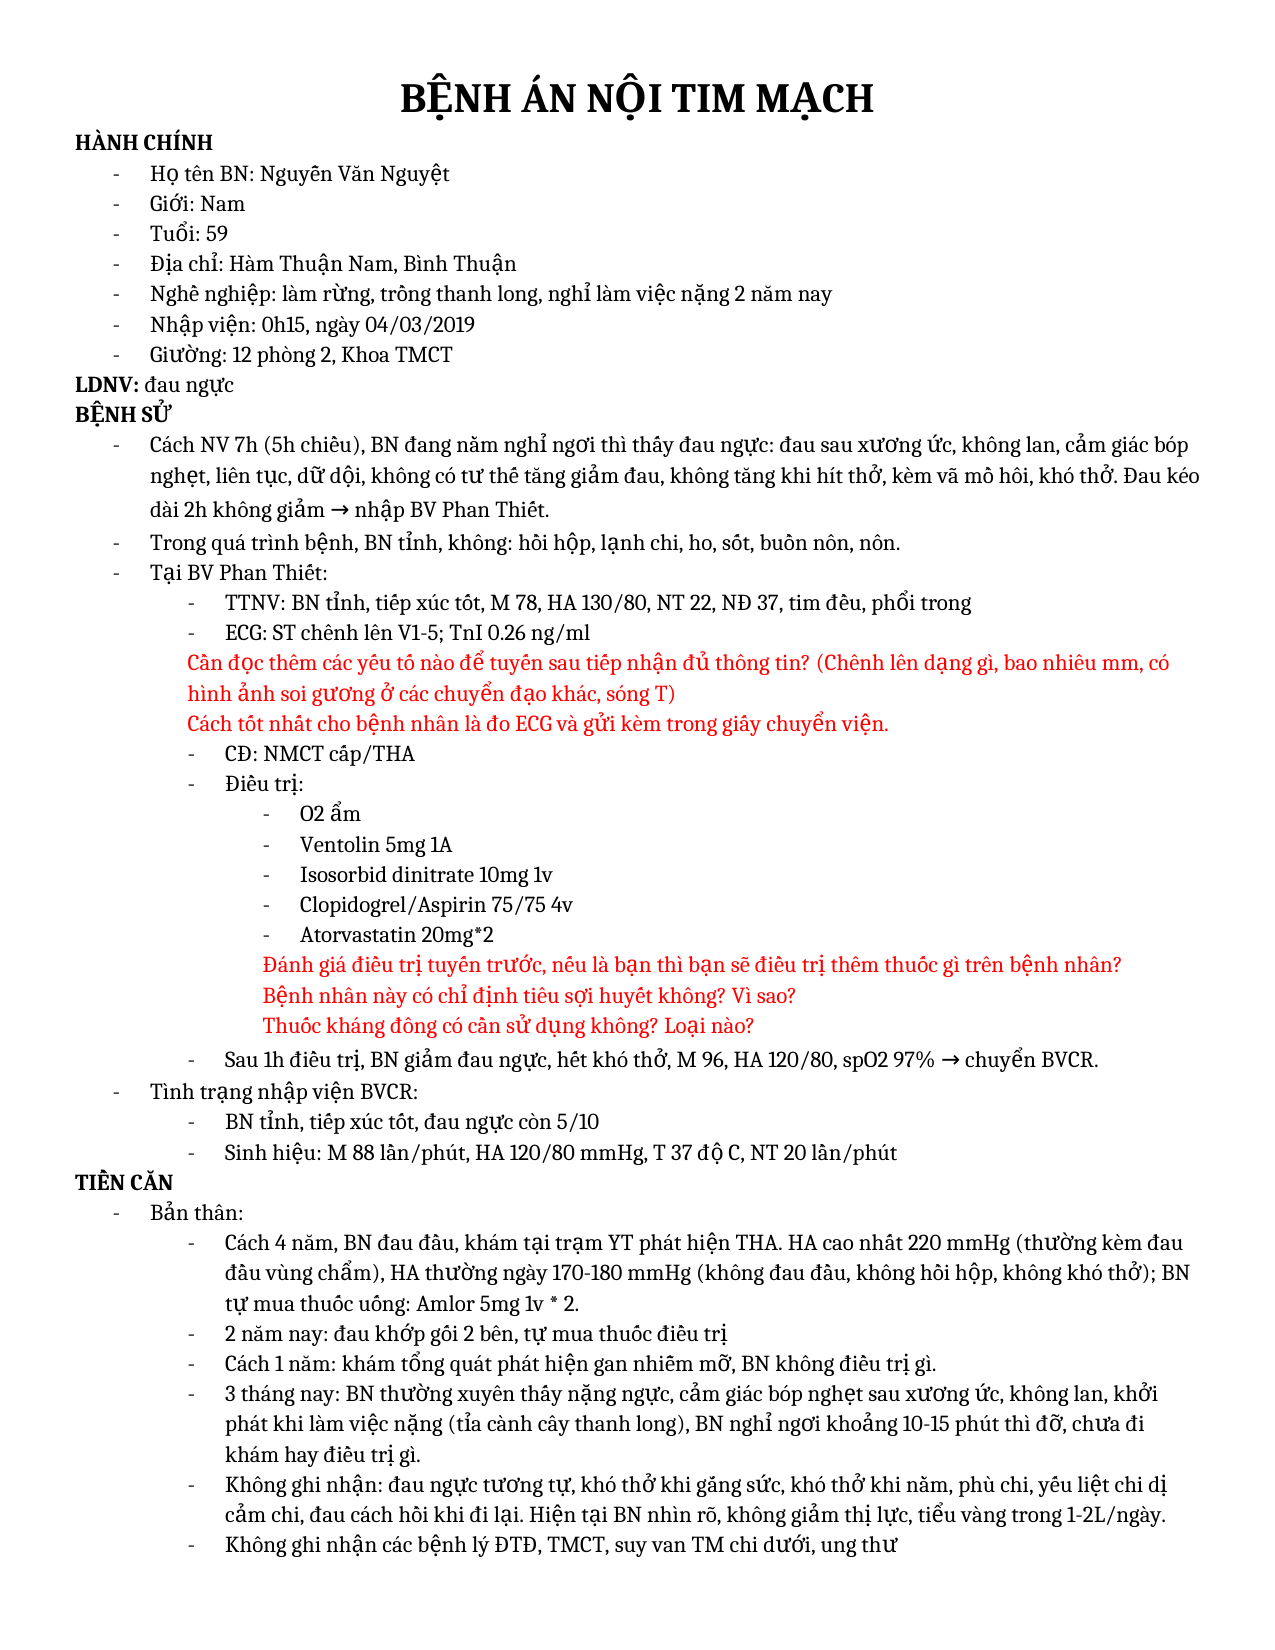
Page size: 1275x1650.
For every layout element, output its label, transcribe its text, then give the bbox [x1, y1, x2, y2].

list Không ghi nhận các bệnh lý ĐTĐ, TMCT, suy van TM chi dưới, ung thư [187, 1532, 1200, 1558]
list Không ghi nhận: đau ngực tương tự, khó thở khi gắng sức, khó thở khi nằm, phù chi, yếu liệt chi dị cảm chi, đau cách hồi khi đi lại. Hiện tại BN nhìn rõ, không giảm thị lực, tiểu vàng trong 1-2L/ngày. [187, 1472, 1200, 1528]
list CĐ: NMCT cấp/THA [187, 741, 1200, 767]
list Nhập viện: 0h15, ngày 04/03/2019 [112, 311, 1200, 338]
text Đánh giá điều trị tuyến trước, nếu là bạn thì bạn sẽ điều trị thêm thuốc gì trên bệnh nhân? [262, 952, 1200, 979]
list 3 tháng nay: BN thường xuyên thấy nặng ngực, cảm giác bóp nghẹt sau xương ức, không lan, khởi phát khi làm việc nặng (tỉa cành cây thanh long), BN nghỉ ngơi khoảng 10-15 phút thì đỡ, chưa đi khám hay điều trị gì. [187, 1381, 1200, 1468]
text Thuốc kháng đông có cần sử dụng không? Loại nào? [262, 1013, 1200, 1039]
text BỆNH SỬ [75, 402, 1200, 428]
list Tại BV Phan Thiết: [112, 559, 1200, 586]
list Giới: Nam [112, 191, 1200, 217]
list Trong quá trình bệnh, BN tỉnh, không: hồi hộp, lạnh chi, ho, sốt, buồn nôn, nôn. [112, 529, 1200, 556]
list Giường: 12 phòng 2, Khoa TMCT [112, 342, 1200, 368]
text Cần đọc thêm các yếu tố nào để tuyến sau tiếp nhận đủ thông tin? (Chênh lên dạng gì, bao nhiêu mm, có hình ảnh soi gương ở các chuyển đạo khác, sóng T) [187, 650, 1200, 707]
list Sau 1h điều trị, BN giảm đau ngực, hết khó thở, M 96, HA 120/80, spO2 97% → chuyển BVCR. [187, 1043, 1200, 1074]
text BỆNH ÁN NỘI TIM MẠCH [75, 75, 1200, 123]
text Bệnh nhân này có chỉ định tiêu sợi huyết không? Vì sao? [262, 982, 1200, 1009]
list TTNV: BN tỉnh, tiếp xúc tốt, M 78, HA 130/80, NT 22, NĐ 37, tim đều, phổi trong [187, 590, 1200, 616]
list 2 năm nay: đau khớp gối 2 bên, tự mua thuốc điều trị [187, 1321, 1200, 1347]
list Cách 1 năm: khám tổng quát phát hiện gan nhiễm mỡ, BN không điều trị gì. [187, 1351, 1200, 1377]
list Sinh hiệu: M 88 lần/phút, HA 120/80 mmHg, T 37 độ C, NT 20 lần/phút [187, 1139, 1200, 1166]
text Cách tốt nhất cho bệnh nhân là đo ECG và gửi kèm trong giấy chuyển viện. [187, 711, 1200, 737]
text TIỀN CĂN [75, 1169, 1200, 1196]
list BN tỉnh, tiếp xúc tốt, đau ngực còn 5/10 [187, 1109, 1200, 1135]
list Tình trạng nhập viện BVCR: [112, 1079, 1200, 1105]
list Clopidogrel/Aspirin 75/75 4v [262, 892, 1200, 918]
list Isosorbid dinitrate 10mg 1v [262, 862, 1200, 888]
list Nghề nghiệp: làm rừng, trồng thanh long, nghỉ làm việc nặng 2 năm nay [112, 281, 1200, 307]
list Ventolin 5mg 1A [262, 831, 1200, 858]
list Họ tên BN: Nguyễn Văn Nguyệt [112, 160, 1200, 187]
list Atorvastatin 20mg*2 [262, 922, 1200, 948]
list Địa chỉ: Hàm Thuận Nam, Bình Thuận [112, 251, 1200, 277]
list ECG: ST chênh lên V1-5; TnI 0.26 ng/ml [187, 620, 1200, 646]
text LDNV: đau ngực [75, 372, 1200, 398]
list Cách NV 7h (5h chiều), BN đang nằm nghỉ ngơi thì thấy đau ngực: đau sau xương ức, không lan, cảm giác bóp nghẹt, liên tục, dữ dội, không có tư thế tăng giảm đau, không tăng khi hít thở, kèm vã mồ hôi, khó thở. Đau kéo dài 2h không giảm → nhập BV Phan Thiết. [112, 432, 1200, 525]
list Tuổi: 59 [112, 221, 1200, 247]
list Bản thân: [112, 1200, 1200, 1226]
text HÀNH CHÍNH [75, 130, 1200, 156]
list Cách 4 năm, BN đau đầu, khám tại trạm YT phát hiện THA. HA cao nhất 220 mmHg (thường kèm đau đầu vùng chẩm), HA thường ngày 170-180 mmHg (không đau đầu, không hồi hộp, không khó thở); BN tự mua thuốc uống: Amlor 5mg 1v * 2. [187, 1230, 1200, 1317]
list Điều trị: [187, 771, 1200, 797]
list O2 ẩm [262, 801, 1200, 828]
